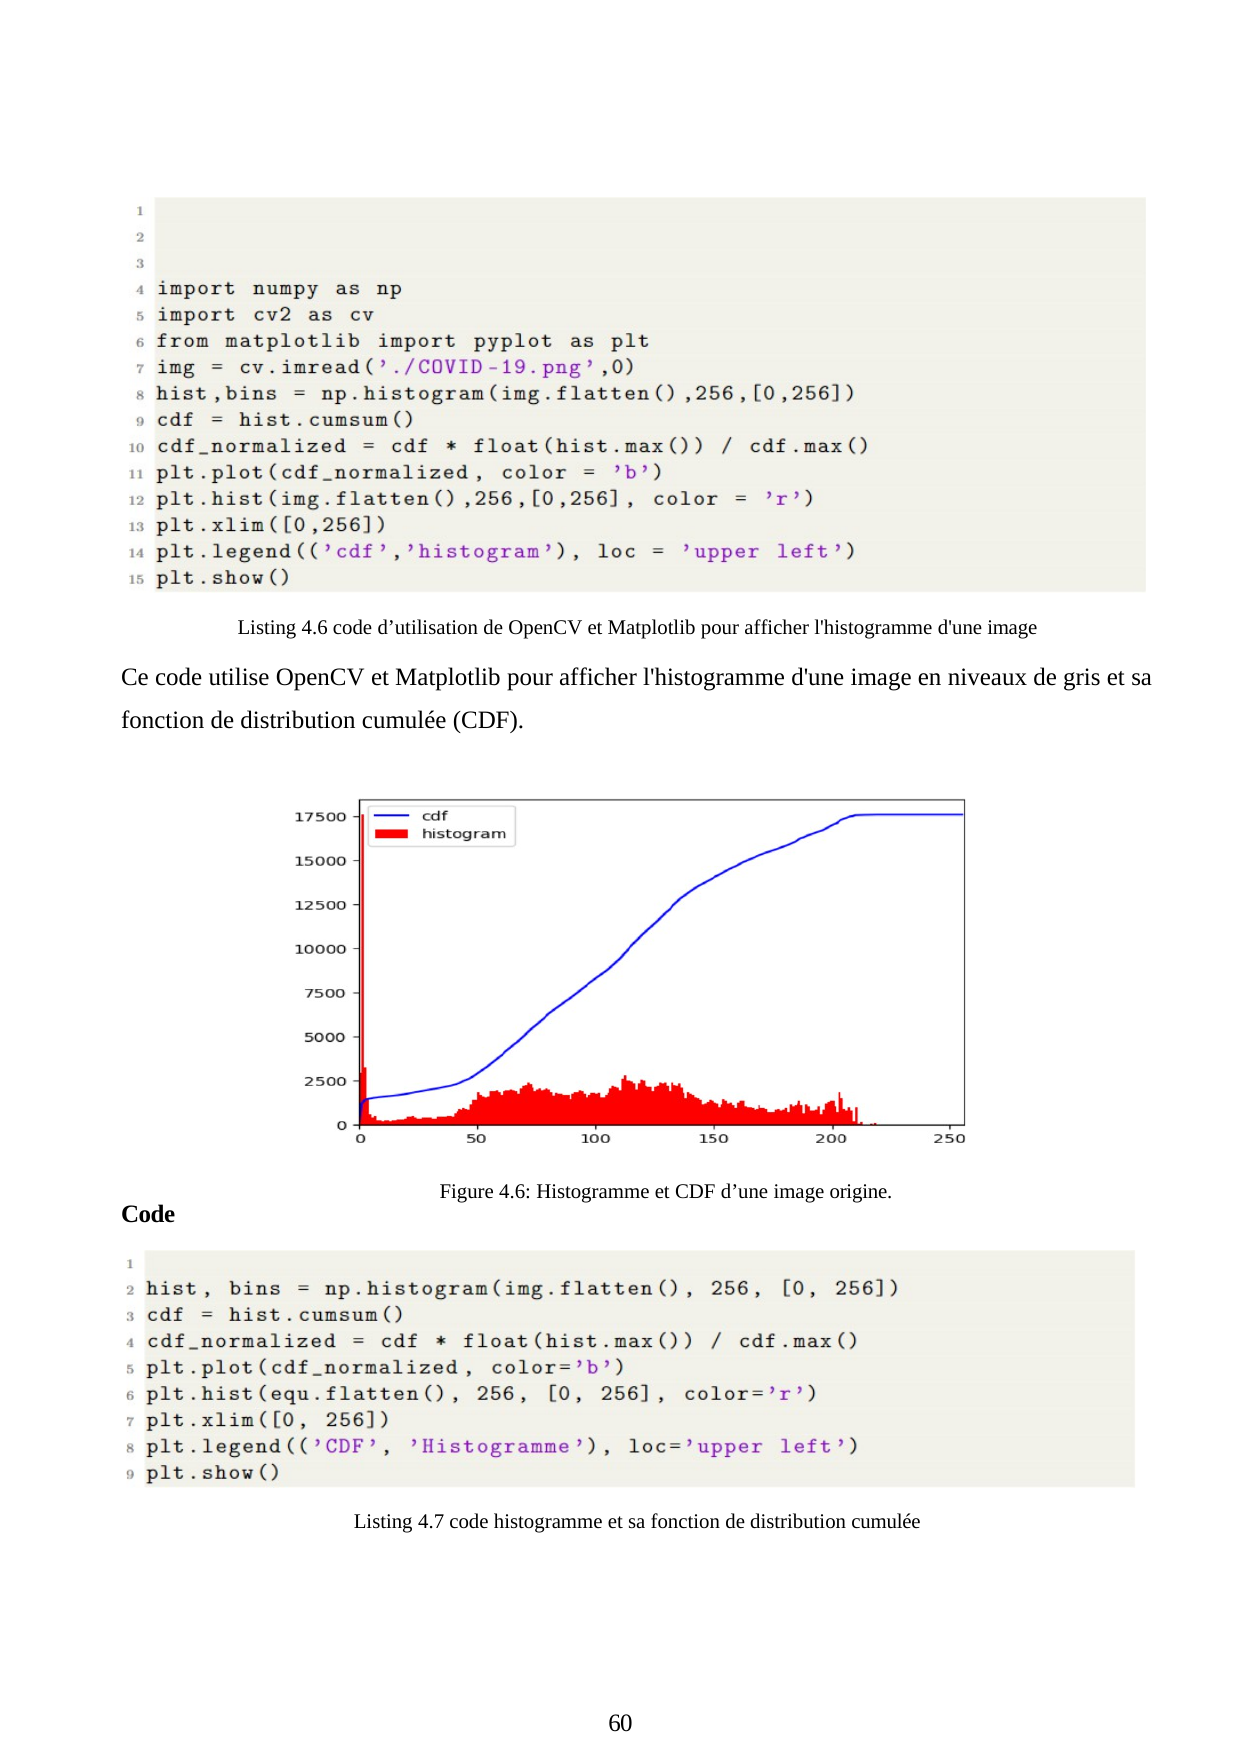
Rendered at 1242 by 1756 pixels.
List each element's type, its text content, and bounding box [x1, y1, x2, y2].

text Ce code utilise OpenCV et Matplotlib pour afficher l'histogramme d'une image en niveaux de gris et sa fonction de distribution cumulée (CDF). [121, 662, 1153, 734]
picture [128, 197, 1147, 593]
picture [126, 1250, 1136, 1488]
text Listing 4.6 code d’utilisation de OpenCV et Matplotlib pour afficher l'histogramme d'une image [71, 614, 1204, 639]
text Figure 4.6: Histogramme et CDF d’une image origine. [439, 1179, 1242, 1203]
text Listing 4.7 code histogramme et sa fonction de distribution cumulée [71, 1509, 1203, 1533]
picture [294, 798, 966, 1143]
subtitle Code [121, 1199, 181, 1227]
